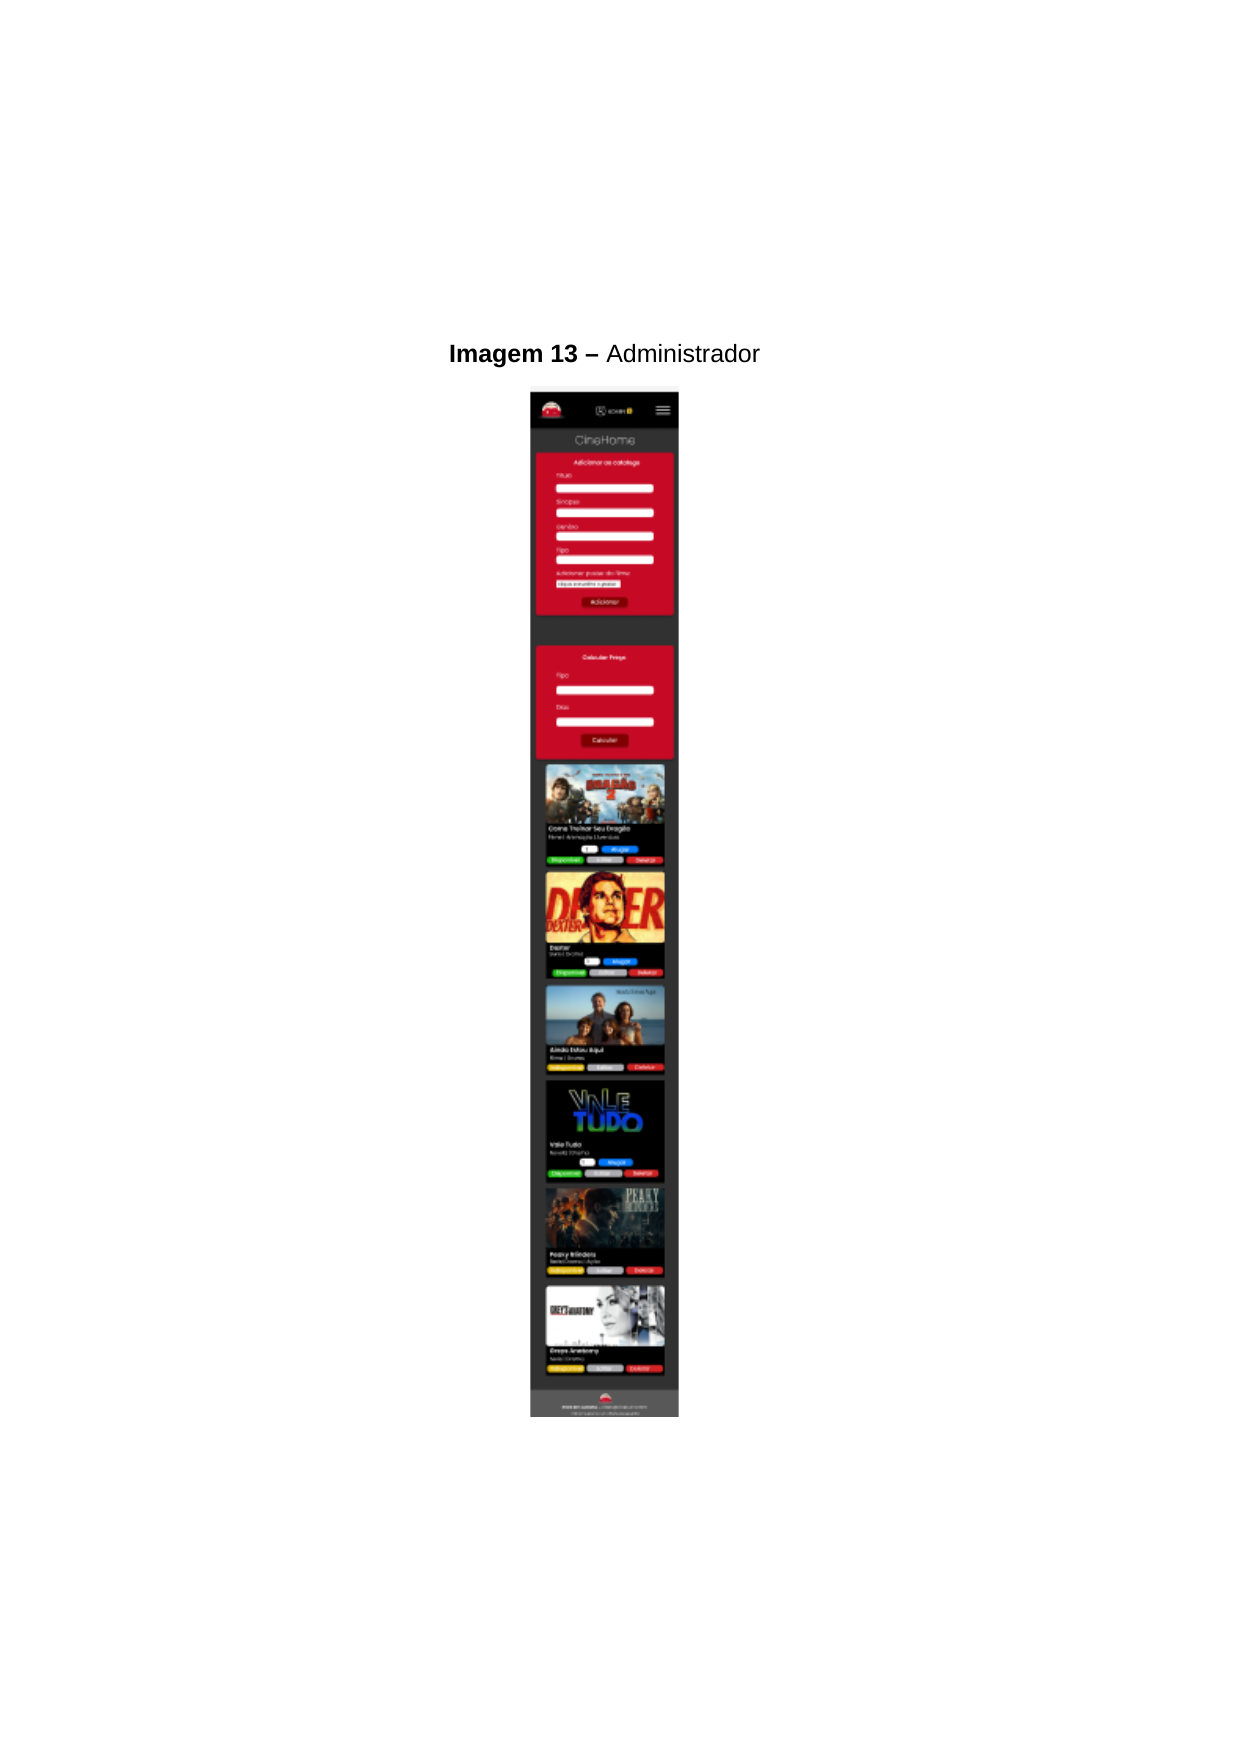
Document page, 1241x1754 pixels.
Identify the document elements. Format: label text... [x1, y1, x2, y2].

text Imagem 13 – Administrador [398, 339, 811, 368]
picture [530, 386, 679, 1417]
